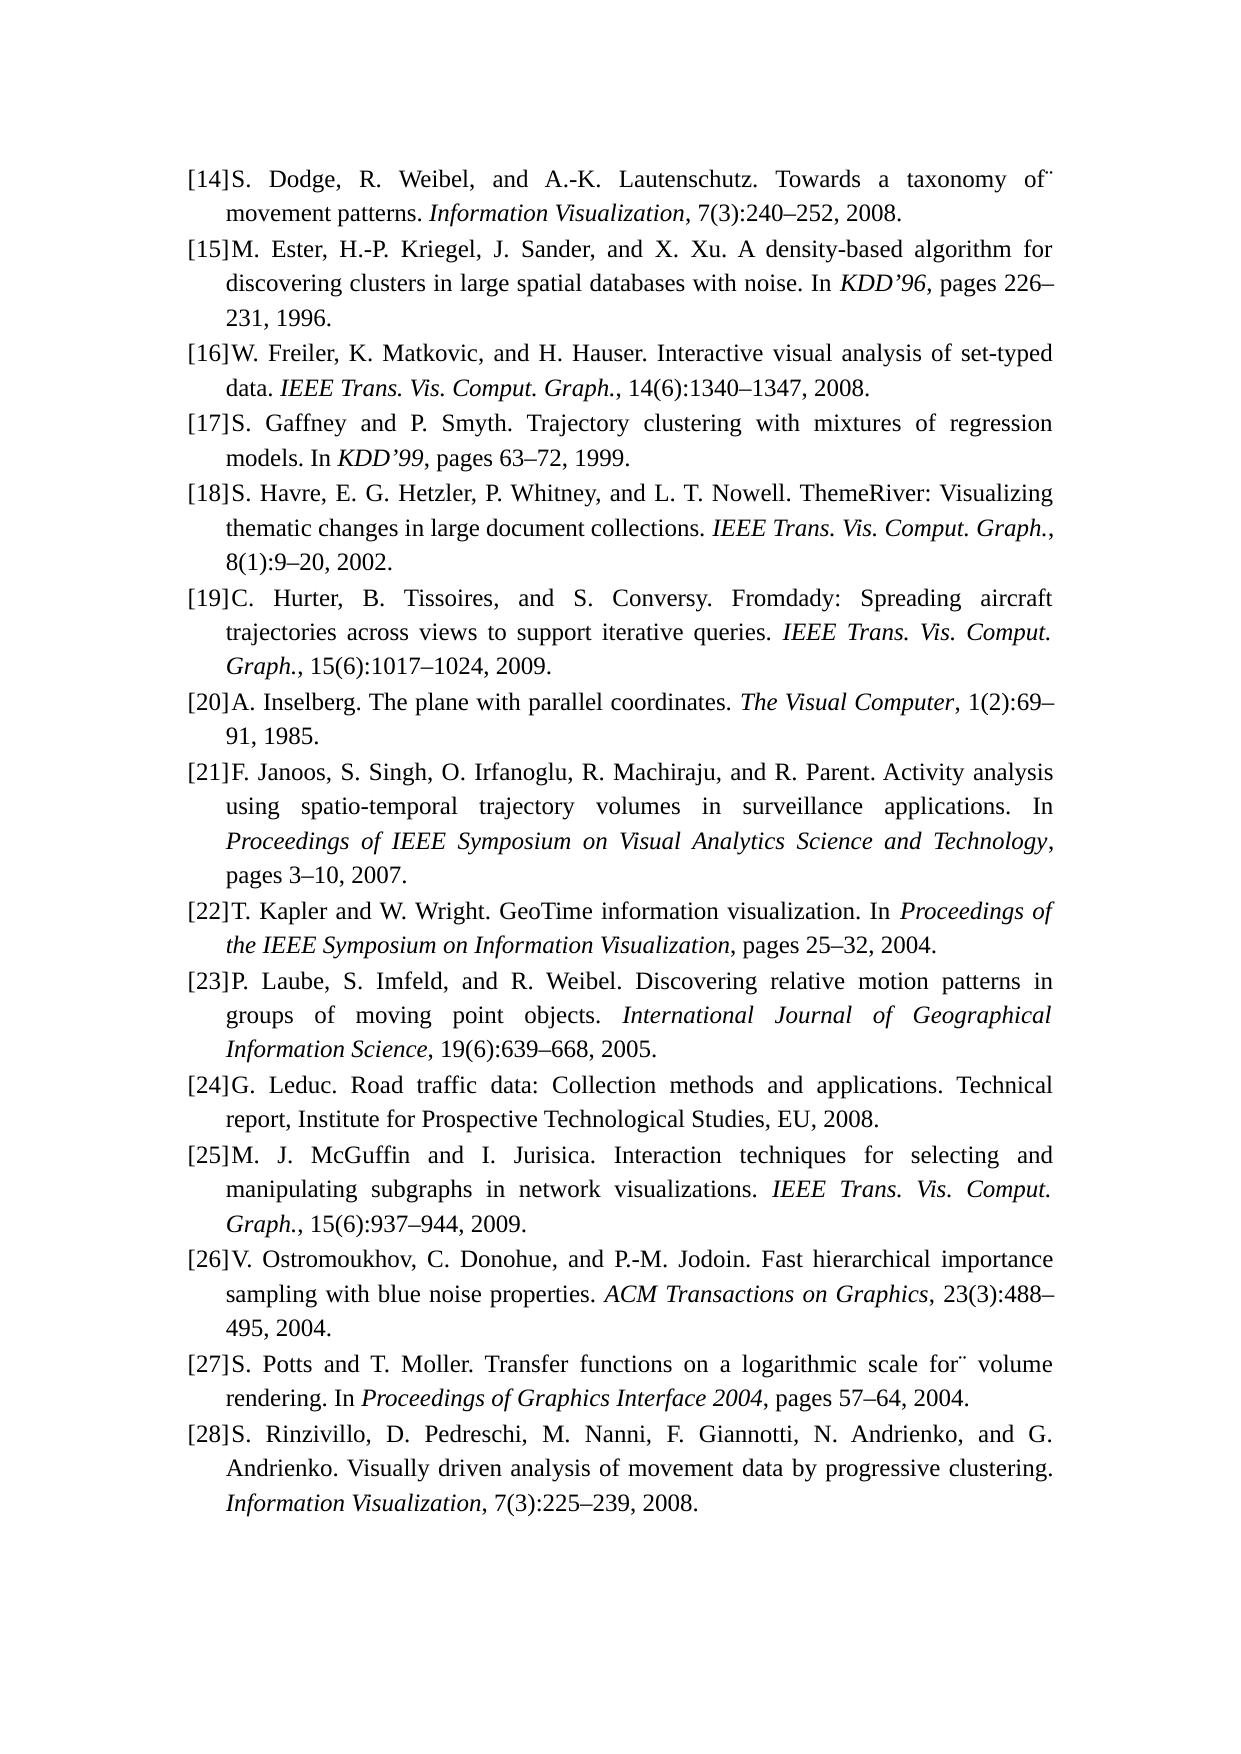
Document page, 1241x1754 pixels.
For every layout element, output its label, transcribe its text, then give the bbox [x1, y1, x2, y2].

list S. Dodge, R. Weibel, and A.-K. Lautenschutz. Towards a taxonomy of¨ movement patterns. Information Visualization, 7(3):240–252, 2008. [187, 162, 1054, 229]
list S. Gaffney and P. Smyth. Trajectory clustering with mixtures of regression models. In KDD’99, pages 63–72, 1999. [187, 406, 1054, 473]
list S. Havre, E. G. Hetzler, P. Whitney, and L. T. Nowell. ThemeRiver: Visualizing thematic changes in large document collections. IEEE Trans. Vis. Comput. Graph., 8(1):9–20, 2002. [187, 476, 1054, 578]
list G. Leduc. Road traffic data: Collection methods and applications. Technical report, Institute for Prospective Technological Studies, EU, 2008. [187, 1068, 1054, 1135]
list A. Inselberg. The plane with parallel coordinates. The Visual Computer, 1(2):69–91, 1985. [187, 685, 1054, 752]
list M. Ester, H.-P. Kriegel, J. Sander, and X. Xu. A density-based algorithm for discovering clusters in large spatial databases with noise. In KDD’96, pages 226–231, 1996. [187, 232, 1054, 333]
list W. Freiler, K. Matkovic, and H. Hauser. Interactive visual analysis of set-typed data. IEEE Trans. Vis. Comput. Graph., 14(6):1340–1347, 2008. [187, 336, 1054, 403]
list M. J. McGuffin and I. Jurisica. Interaction techniques for selecting and manipulating subgraphs in network visualizations. IEEE Trans. Vis. Comput. Graph., 15(6):937–944, 2009. [187, 1138, 1054, 1239]
list V. Ostromoukhov, C. Donohue, and P.-M. Jodoin. Fast hierarchical importance sampling with blue noise properties. ACM Transactions on Graphics, 23(3):488–495, 2004. [187, 1243, 1054, 1344]
list F. Janoos, S. Singh, O. Irfanoglu, R. Machiraju, and R. Parent. Activity analysis using spatio-temporal trajectory volumes in surveillance applications. In Proceedings of IEEE Symposium on Visual Analytics Science and Technology, pages 3–10, 2007. [187, 755, 1054, 891]
list T. Kapler and W. Wright. GeoTime information visualization. In Proceedings of the IEEE Symposium on Information Visualization, pages 25–32, 2004. [187, 894, 1054, 961]
list C. Hurter, B. Tissoires, and S. Conversy. Fromdady: Spreading aircraft trajectories across views to support iterative queries. IEEE Trans. Vis. Comput. Graph., 15(6):1017–1024, 2009. [187, 581, 1054, 682]
list S. Rinzivillo, D. Pedreschi, M. Nanni, F. Giannotti, N. Andrienko, and G. Andrienko. Visually driven analysis of movement data by progressive clustering. Information Visualization, 7(3):225–239, 2008. [187, 1417, 1054, 1518]
list S. Potts and T. Moller. Transfer functions on a logarithmic scale for¨ volume rendering. In Proceedings of Graphics Interface 2004, pages 57–64, 2004. [187, 1347, 1054, 1414]
list P. Laube, S. Imfeld, and R. Weibel. Discovering relative motion patterns in groups of moving point objects. International Journal of Geographical Information Science, 19(6):639–668, 2005. [187, 964, 1054, 1065]
